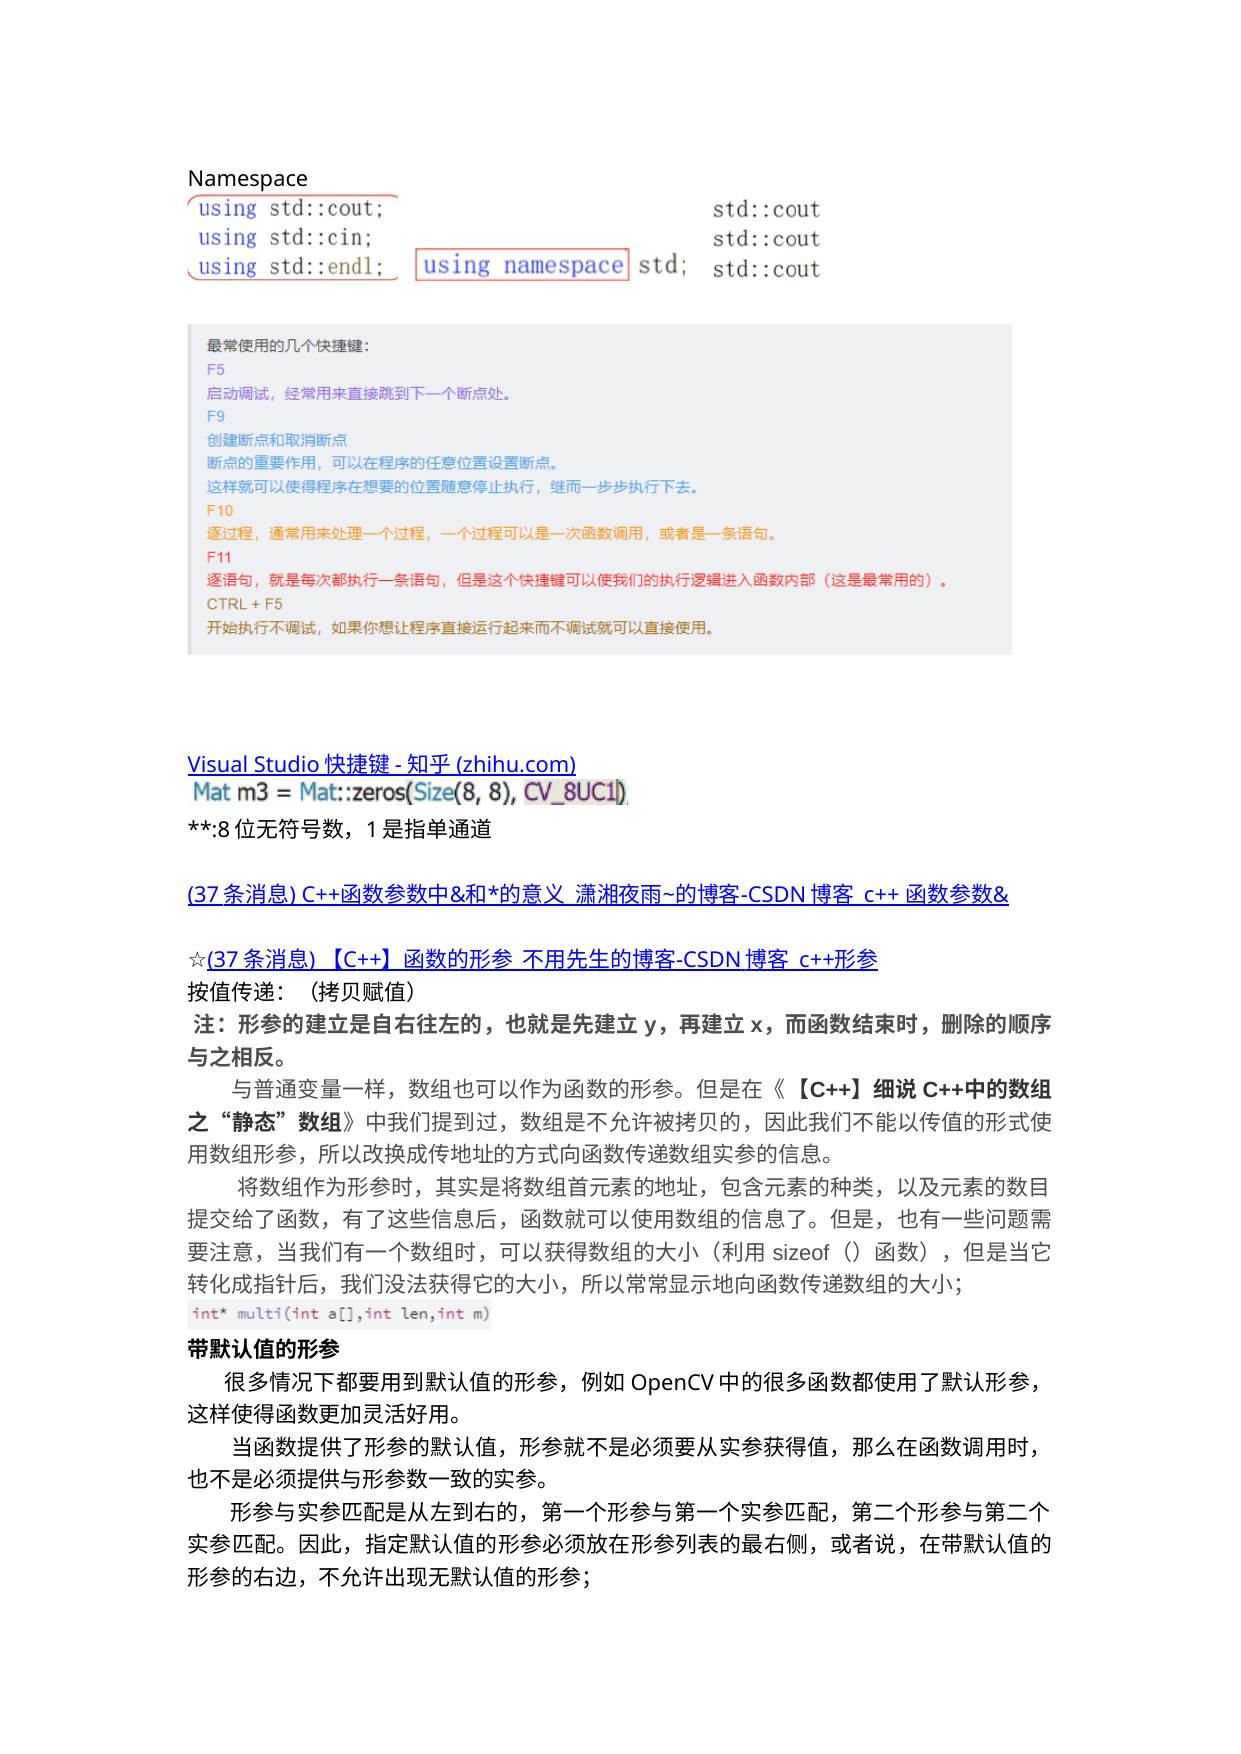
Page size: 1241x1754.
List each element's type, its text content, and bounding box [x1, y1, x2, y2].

text 与普通变量一样，数组也可以作为函数的形参。但是在《【C++】细说C++中的数组之“静态”数组》中我们提到过，数组是不允许被拷贝的，因此我们不能以传值的形式使用数组形参，所以改换成传地址的方式向函数传递数组实参的信息。 [187, 1072, 1053, 1169]
text 注：形参的建立是自右往左的，也就是先建立y，再建立x，而函数结束时，删除的顺序与之相反。 [187, 1007, 1053, 1072]
text 将数组作为形参时，其实是将数组首元素的地址，包含元素的种类，以及元素的数目提交给了函数，有了这些信息后，函数就可以使用数组的信息了。但是，也有一些问题需要注意，当我们有一个数组时，可以获得数组的大小（利用sizeof（）函数），但是当它转化成指针后，我们没法获得它的大小，所以常常显示地向函数传递数组的大小； [187, 1169, 1053, 1299]
picture [187, 324, 1013, 657]
picture [187, 1299, 492, 1330]
text 按值传递：（拷贝赋值） [187, 974, 1053, 1007]
text (37条消息) C++函数参数中&和*的意义_潇湘夜雨~的博客-CSDN博客_c++ 函数参数& [187, 877, 1053, 909]
picture [187, 194, 398, 281]
text **:8位无符号数，1是指单通道 [187, 812, 1053, 844]
picture [414, 248, 685, 281]
text 带默认值的形参 [187, 1332, 1053, 1364]
picture [187, 779, 629, 805]
text ☆(37条消息) 【C++】函数的形参_不用先生的博客-CSDN博客_c++形参 [187, 942, 1053, 974]
text 很多情况下都要用到默认值的形参，例如OpenCV中的很多函数都使用了默认形参，这样使得函数更加灵活好用。 [187, 1364, 1053, 1429]
text 当函数提供了形参的默认值，形参就不是必须要从实参获得值，那么在函数调用时，也不是必须提供与形参数一致的实参。 [187, 1429, 1053, 1494]
picture [701, 196, 827, 281]
text 形参与实参匹配是从左到右的，第一个形参与第一个实参匹配，第二个形参与第二个实参匹配。因此，指定默认值的形参必须放在形参列表的最右侧，或者说，在带默认值的形参的右边，不允许出现无默认值的形参； [187, 1494, 1053, 1592]
text Namespace [187, 162, 1053, 194]
text Visual Studio快捷键 - 知乎 (zhihu.com) [187, 747, 1053, 779]
